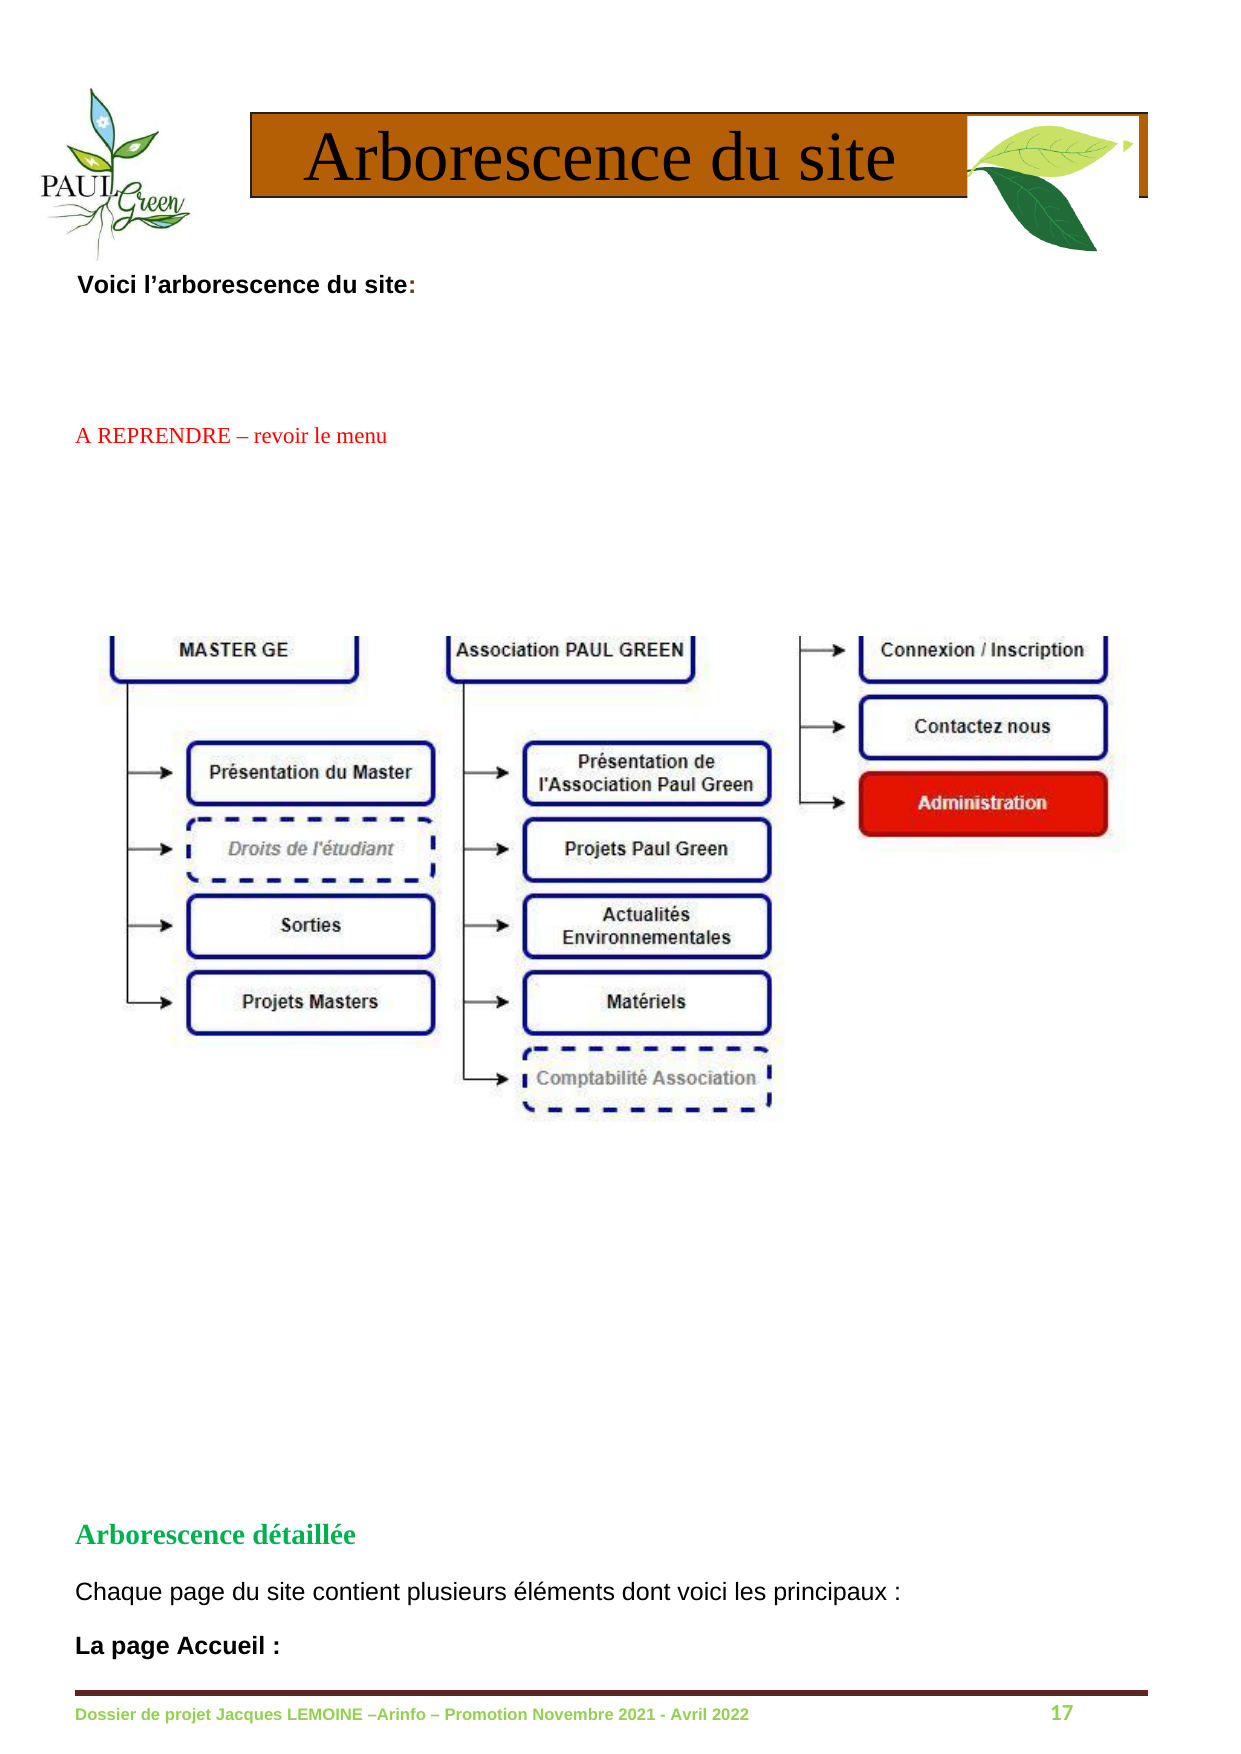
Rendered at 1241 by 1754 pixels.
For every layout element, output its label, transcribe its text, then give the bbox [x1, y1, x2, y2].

picture [27, 77, 198, 269]
text Arborescence détaillée [75, 1517, 1148, 1551]
text Voici l’arborescence du site: [77, 270, 1148, 298]
text Chaque page du site contient plusieurs éléments dont voici les principaux : [75, 1577, 1148, 1606]
text La page Accueil : [75, 1631, 1148, 1659]
picture [75, 636, 1148, 1140]
text Arborescence du site [252, 114, 1148, 196]
picture [967, 116, 1139, 259]
text A REPRENDRE – revoir le menu [75, 426, 1148, 448]
